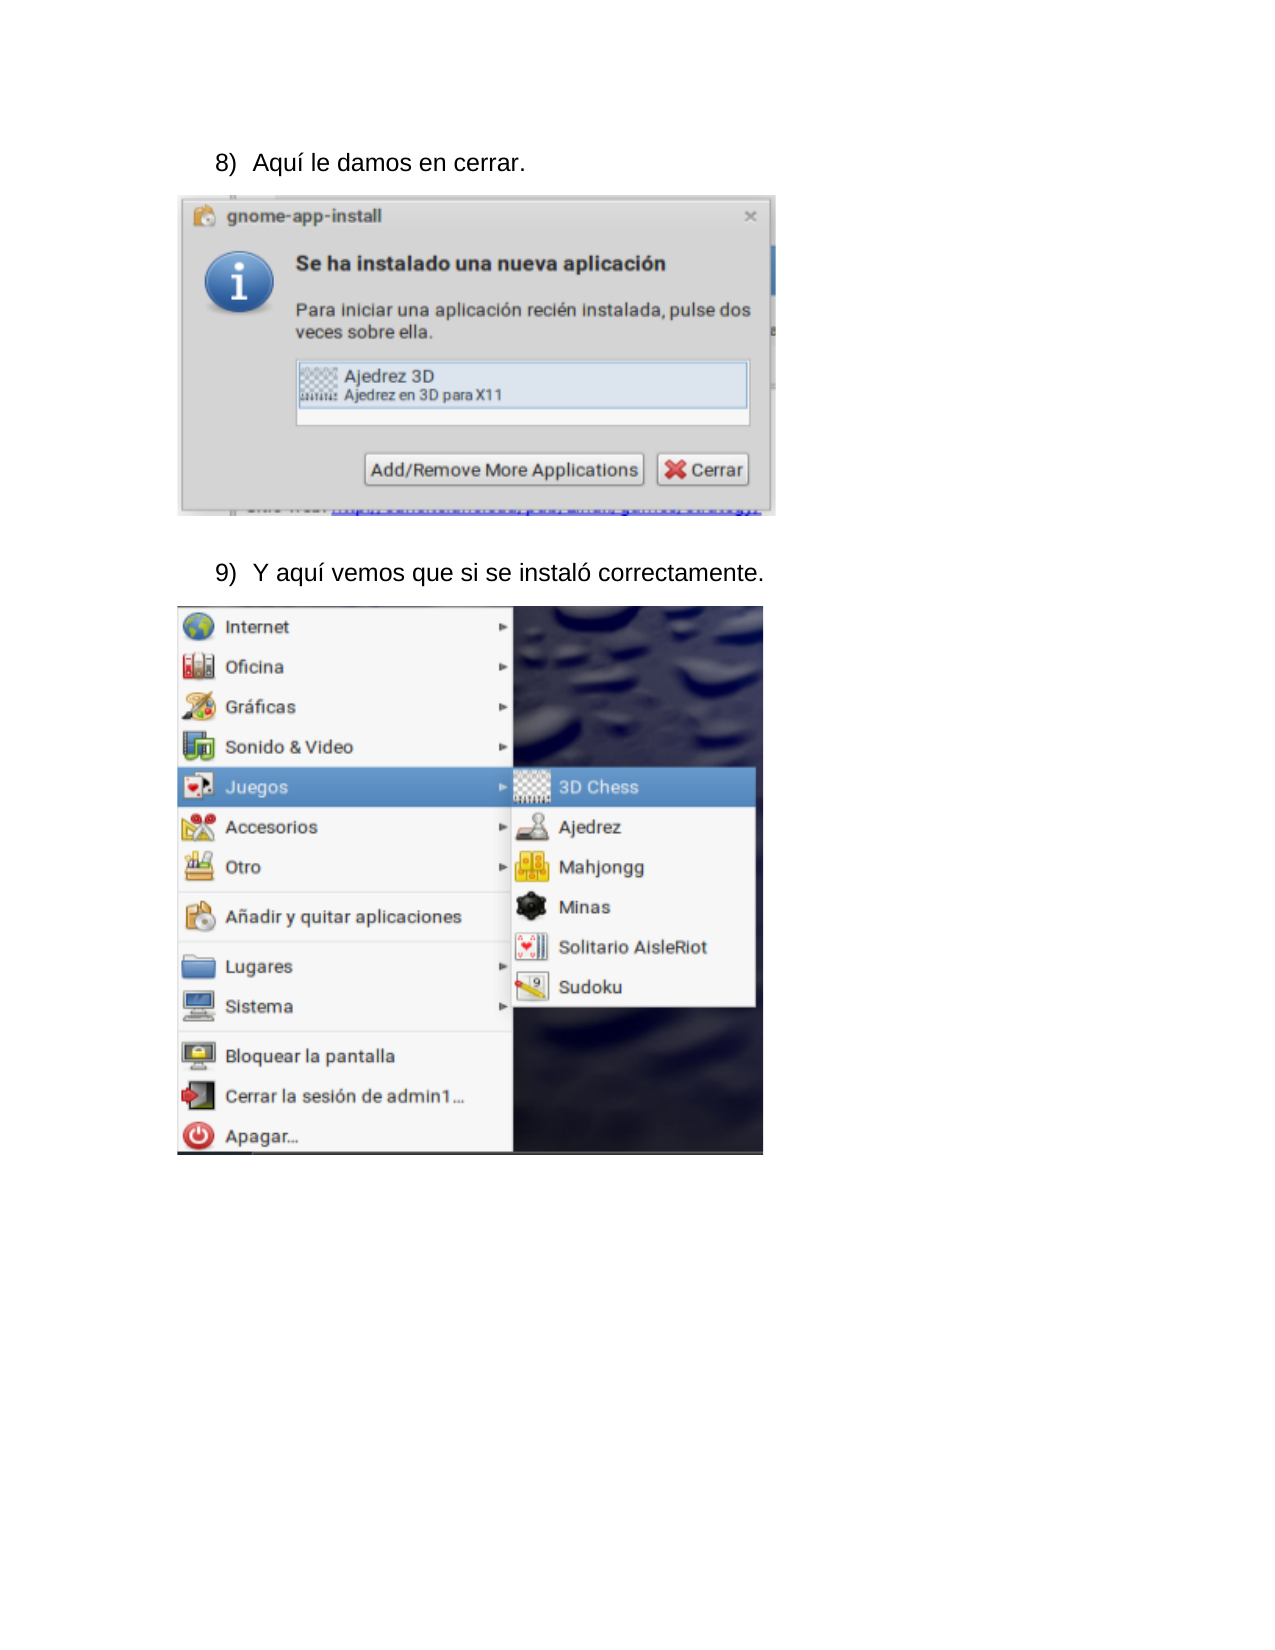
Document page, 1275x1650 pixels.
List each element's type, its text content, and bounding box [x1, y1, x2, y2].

list Aquí le damos en cerrar. [215, 148, 1098, 176]
picture [177, 195, 776, 516]
picture [177, 606, 764, 1155]
list Y aquí vemos que si se instaló correctamente. [215, 558, 1098, 587]
